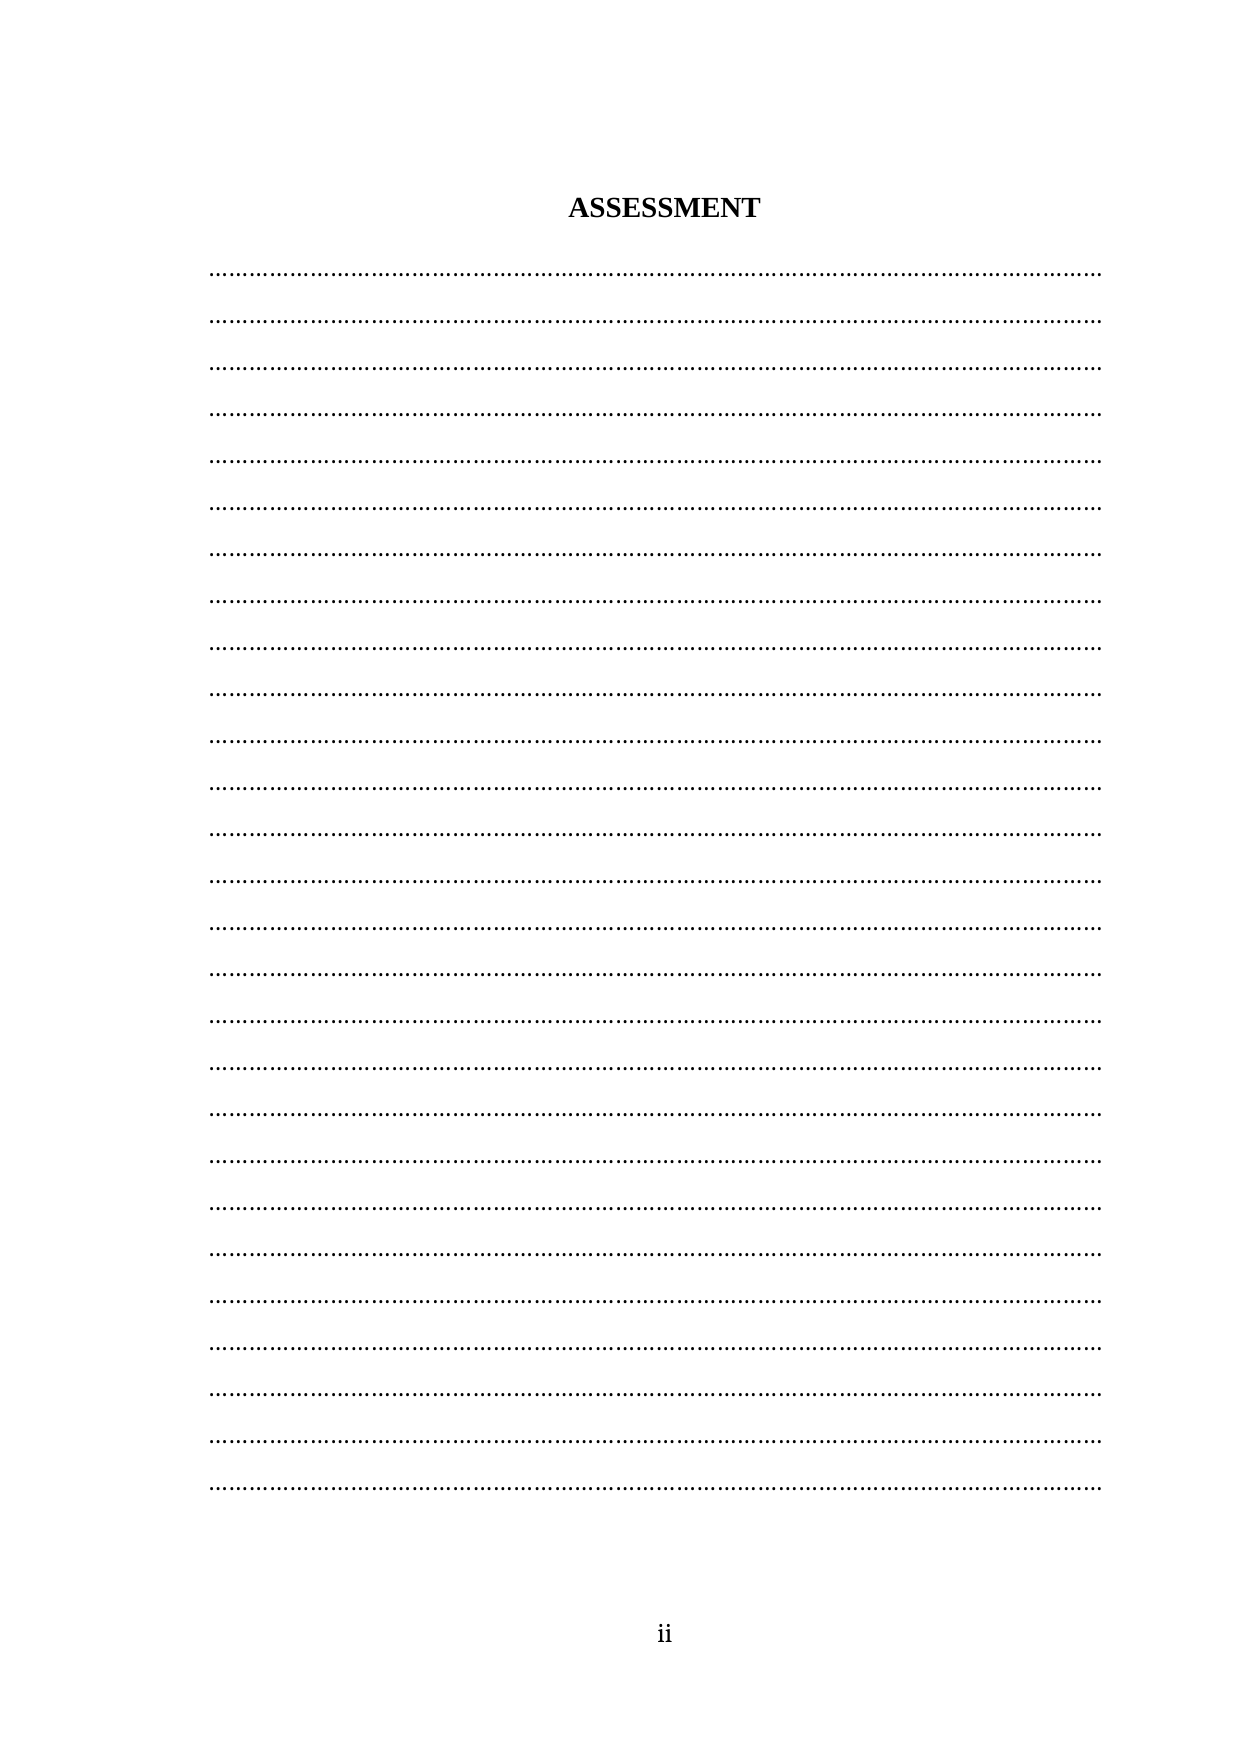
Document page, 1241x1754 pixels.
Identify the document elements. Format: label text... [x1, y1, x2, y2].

subtitle ASSESSMENT [207, 190, 1122, 223]
